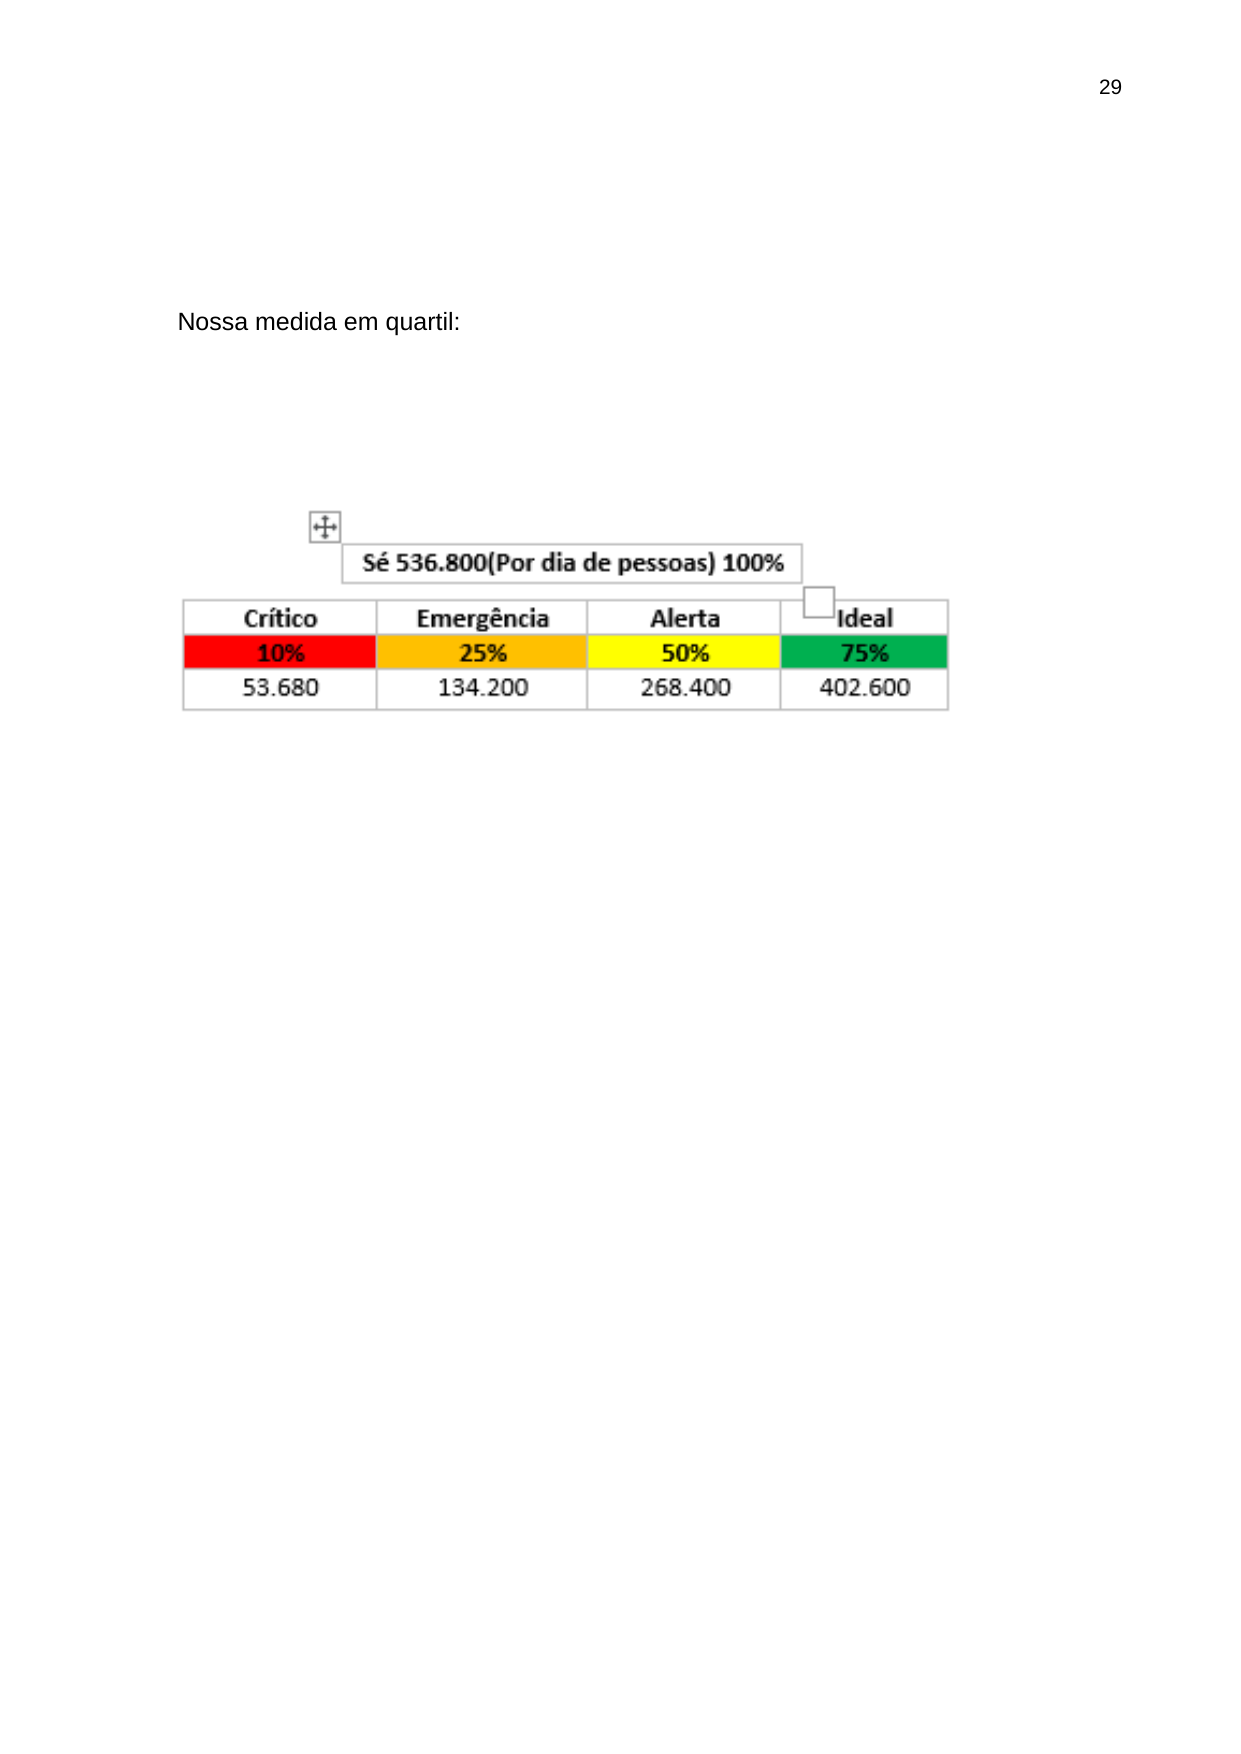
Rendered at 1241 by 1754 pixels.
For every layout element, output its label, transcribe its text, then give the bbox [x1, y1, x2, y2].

picture [112, 445, 1057, 836]
text Nossa medida em quartil: [177, 307, 1122, 335]
